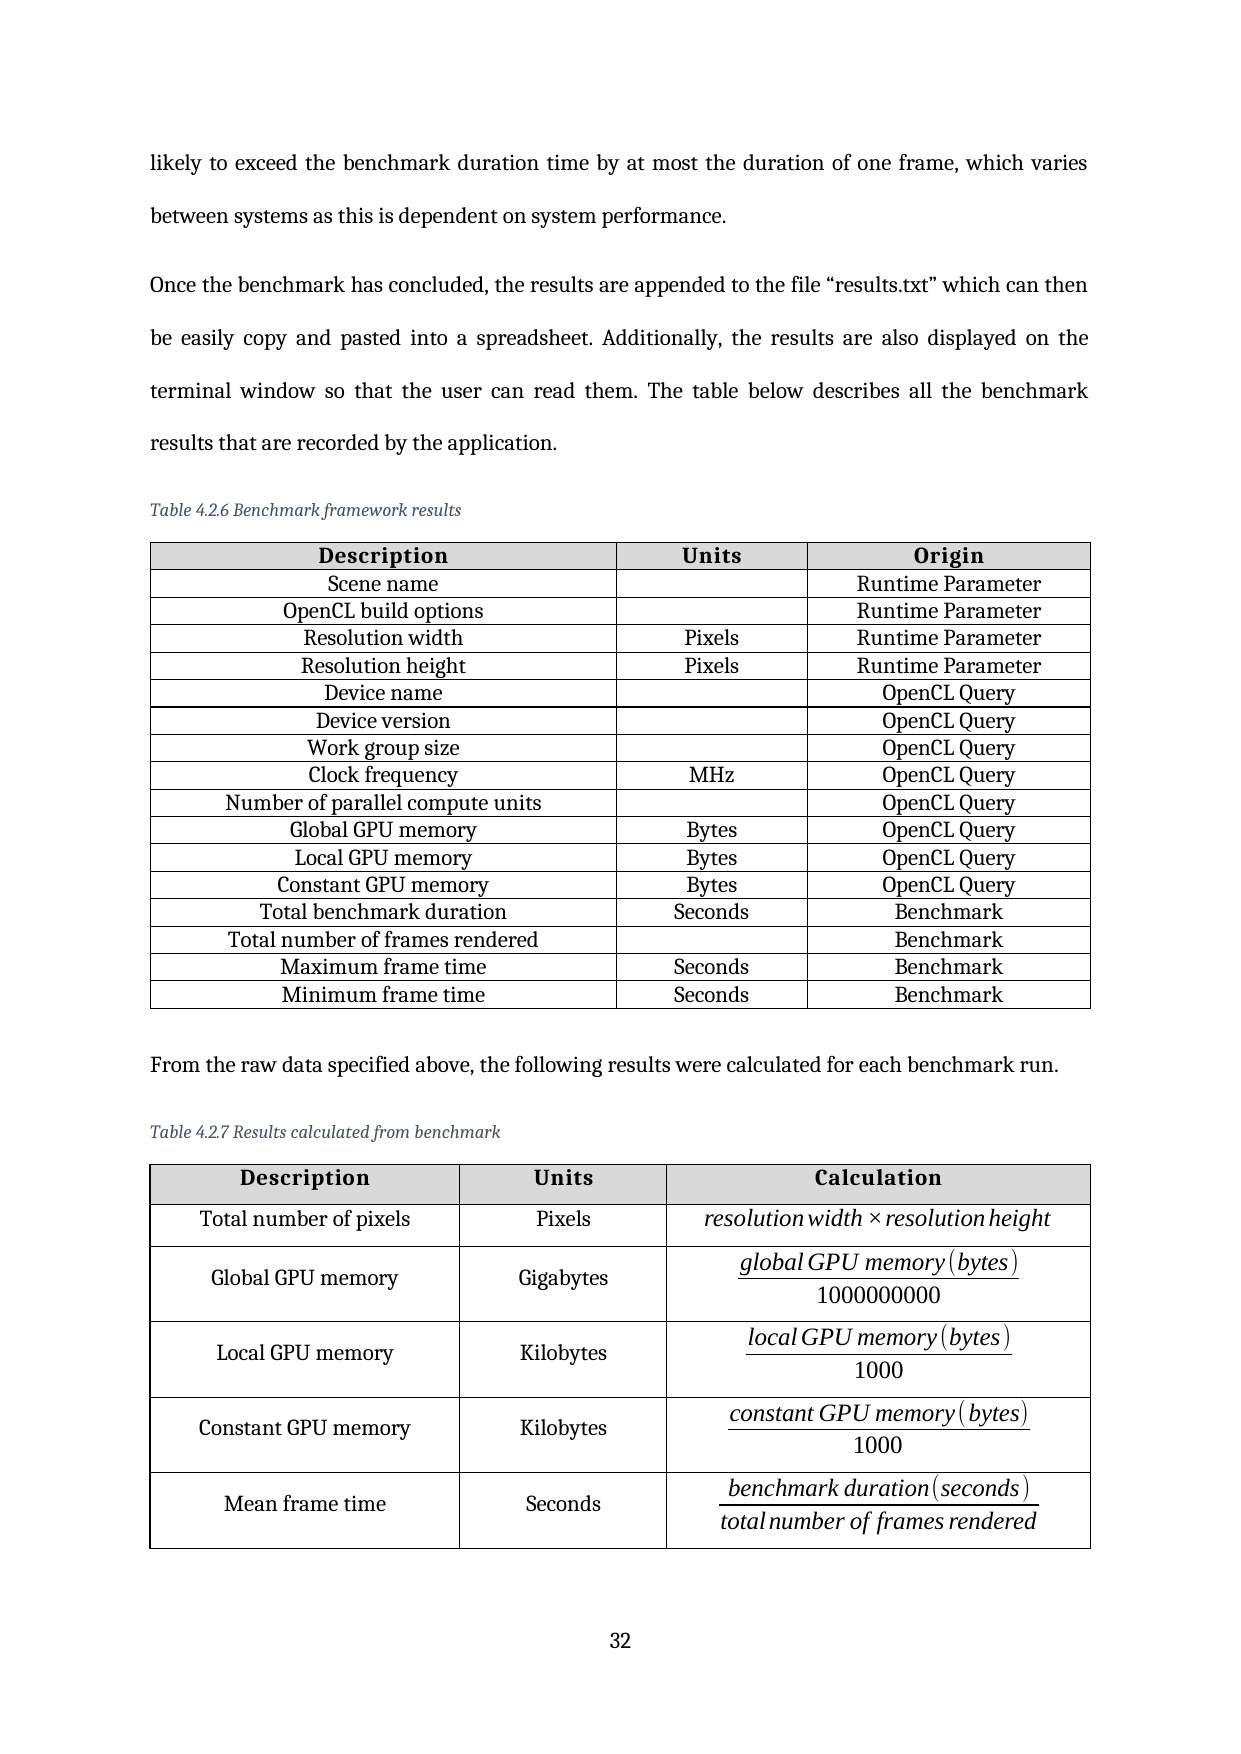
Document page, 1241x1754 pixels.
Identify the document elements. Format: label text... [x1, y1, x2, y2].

table_cell Global GPU memory [151, 1247, 459, 1321]
table_header Units [617, 543, 807, 569]
table_cell Pixels [617, 653, 807, 679]
table_cell Maximum frame time [151, 954, 616, 980]
table_cell Global GPU memory [151, 817, 616, 843]
table_cell Benchmark [808, 927, 1090, 953]
table_cell [667, 1398, 1090, 1472]
table_cell Resolution width [151, 625, 616, 652]
table_cell Clock frequency [151, 762, 616, 788]
table_cell Seconds [460, 1473, 666, 1547]
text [150, 150, 1090, 229]
table_cell Runtime Parameter [808, 653, 1090, 679]
table_header Description [151, 1165, 459, 1204]
table_cell Kilobytes [460, 1322, 666, 1397]
table_cell Bytes [617, 817, 807, 843]
table_cell OpenCL build options [151, 598, 616, 624]
table_cell OpenCL Query [808, 708, 1090, 734]
table_cell Work group size [151, 735, 616, 761]
table_cell Runtime Parameter [808, 625, 1090, 652]
table_cell OpenCL Query [808, 817, 1090, 843]
table_cell Pixels [460, 1205, 666, 1246]
table_cell Seconds [617, 954, 807, 980]
table_cell [667, 1322, 1090, 1397]
table_cell MHz [617, 762, 807, 788]
table_cell Local GPU memory [151, 1322, 459, 1397]
text From the raw data specified above, the following results were calculated for each benchmark run. [150, 1052, 1090, 1078]
table_cell Device version [151, 708, 616, 734]
table_cell Total number of pixels [151, 1205, 459, 1246]
table_header Calculation [667, 1165, 1090, 1204]
table_cell [667, 1247, 1090, 1321]
table_header Units [460, 1165, 666, 1204]
table_cell Local GPU memory [151, 844, 616, 871]
table_cell [617, 570, 807, 597]
table_cell Bytes [617, 844, 807, 871]
table_cell OpenCL Query [808, 762, 1090, 788]
table_cell Constant GPU memory [151, 1398, 459, 1472]
table_header Description [151, 543, 616, 569]
table_cell OpenCL Query [808, 844, 1090, 871]
table_cell Scene name [151, 570, 616, 597]
table_cell Constant GPU memory [151, 872, 616, 898]
table_cell Mean frame time [151, 1473, 459, 1547]
table_cell Benchmark [808, 954, 1090, 980]
table_cell Gigabytes [460, 1247, 666, 1321]
table_cell Resolution height [151, 653, 616, 679]
table_cell OpenCL Query [808, 735, 1090, 761]
table_header Origin [808, 543, 1090, 569]
table_cell Benchmark [808, 981, 1090, 1008]
table_cell [667, 1205, 1090, 1246]
table_cell [617, 735, 807, 761]
table_cell OpenCL Query [808, 872, 1090, 898]
table_cell [617, 790, 807, 816]
table_cell Seconds [617, 899, 807, 926]
table_cell Bytes [617, 872, 807, 898]
table_cell [617, 680, 807, 706]
table_cell Device name [151, 680, 616, 706]
table_cell [617, 598, 807, 624]
table_cell [617, 708, 807, 734]
table_cell [667, 1473, 1090, 1547]
table_cell [617, 927, 807, 953]
table_cell Total benchmark duration [151, 899, 616, 926]
table_cell Benchmark [808, 899, 1090, 926]
table_cell OpenCL Query [808, 680, 1090, 706]
table_cell Minimum frame time [151, 981, 616, 1008]
text Once the benchmark has concluded, the results are appended to the file “results.txt” which can then be easily copy and pasted into a spreadsheet. Additionally, the results are also displayed on the terminal window so that the user can read them. The table below describes all the benchmark results that are recorded by the application. [150, 272, 1090, 457]
table_cell Runtime Parameter [808, 598, 1090, 624]
table_cell Number of parallel compute units [151, 790, 616, 816]
table_cell OpenCL Query [808, 790, 1090, 816]
table_cell Pixels [617, 625, 807, 652]
table_cell Kilobytes [460, 1398, 666, 1472]
table_cell Total number of frames rendered [151, 927, 616, 953]
table_cell Runtime Parameter [808, 570, 1090, 597]
table_cell Seconds [617, 981, 807, 1008]
